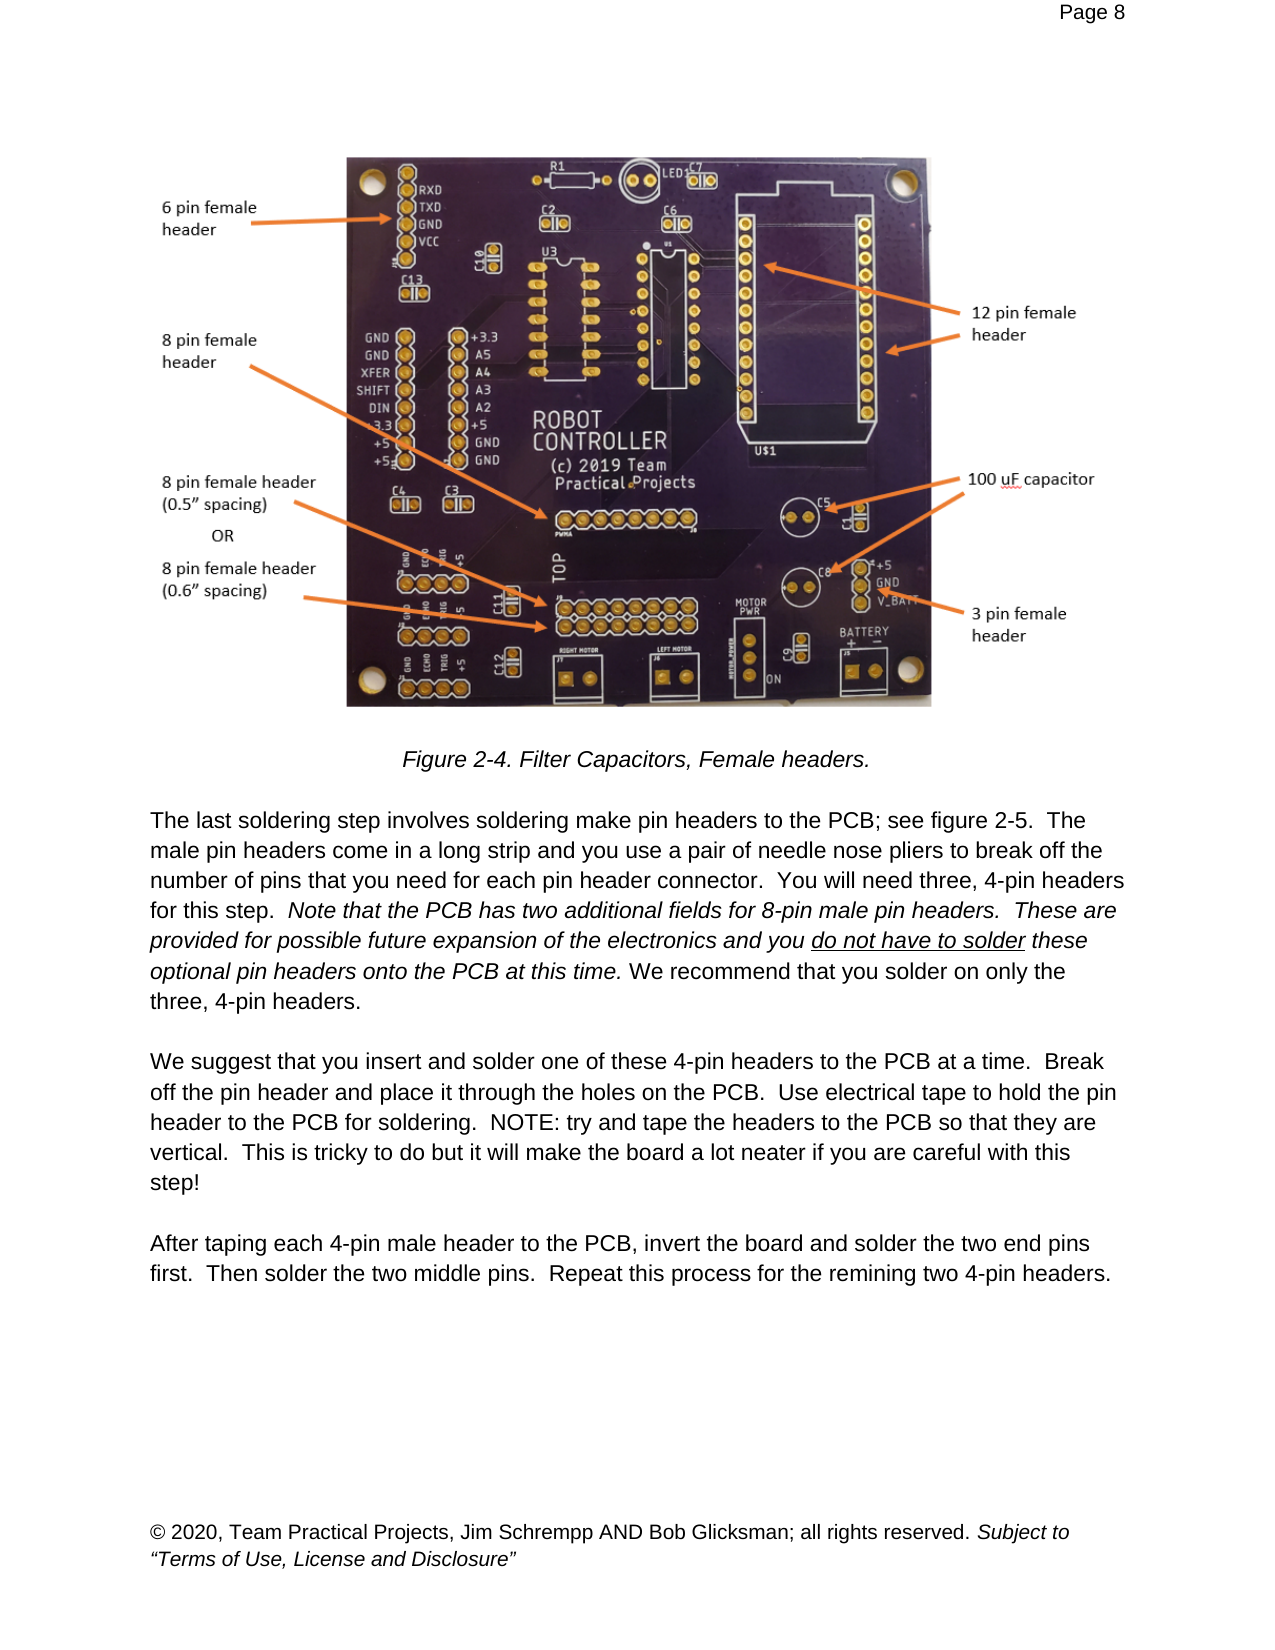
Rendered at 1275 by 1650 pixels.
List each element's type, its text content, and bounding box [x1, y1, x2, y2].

text After taping each 4-pin male header to the PCB, invert the board and solder the two end pins first. Then solder the two middle pins. Repeat this process for the remining two 4-pin headers. [150, 1229, 1125, 1286]
text Figure 2-4. Filter Capacitors, Female headers. [150, 746, 1125, 772]
text We suggest that you insert and solder one of these 4-pin headers to the PCB at a time. Break off the pin header and place it through the holes on the PCB. Use electrical tape to hold the pin header to the PCB for soldering. NOTE: try and tape the headers to the PCB so that they are vertical. This is tricky to do but it will make the board a lot neater if you are careful with this step! [150, 1048, 1125, 1195]
text The last soldering step involves soldering make pin headers to the PCB; see figure 2-5. The male pin headers come in a long strip and you use a pair of needle nose pliers to break off the number of pins that you need for each pin header connector. You will need three, 4-pin headers for this step. Note that the PCB has two additional fields for 8-pin male pin headers. These are provided for possible future expansion of the electronics and you do not have to solder these optional pin headers onto the PCB at this time. We recommend that you solder on only the three, 4-pin headers. [150, 807, 1125, 1014]
picture [150, 150, 1125, 712]
